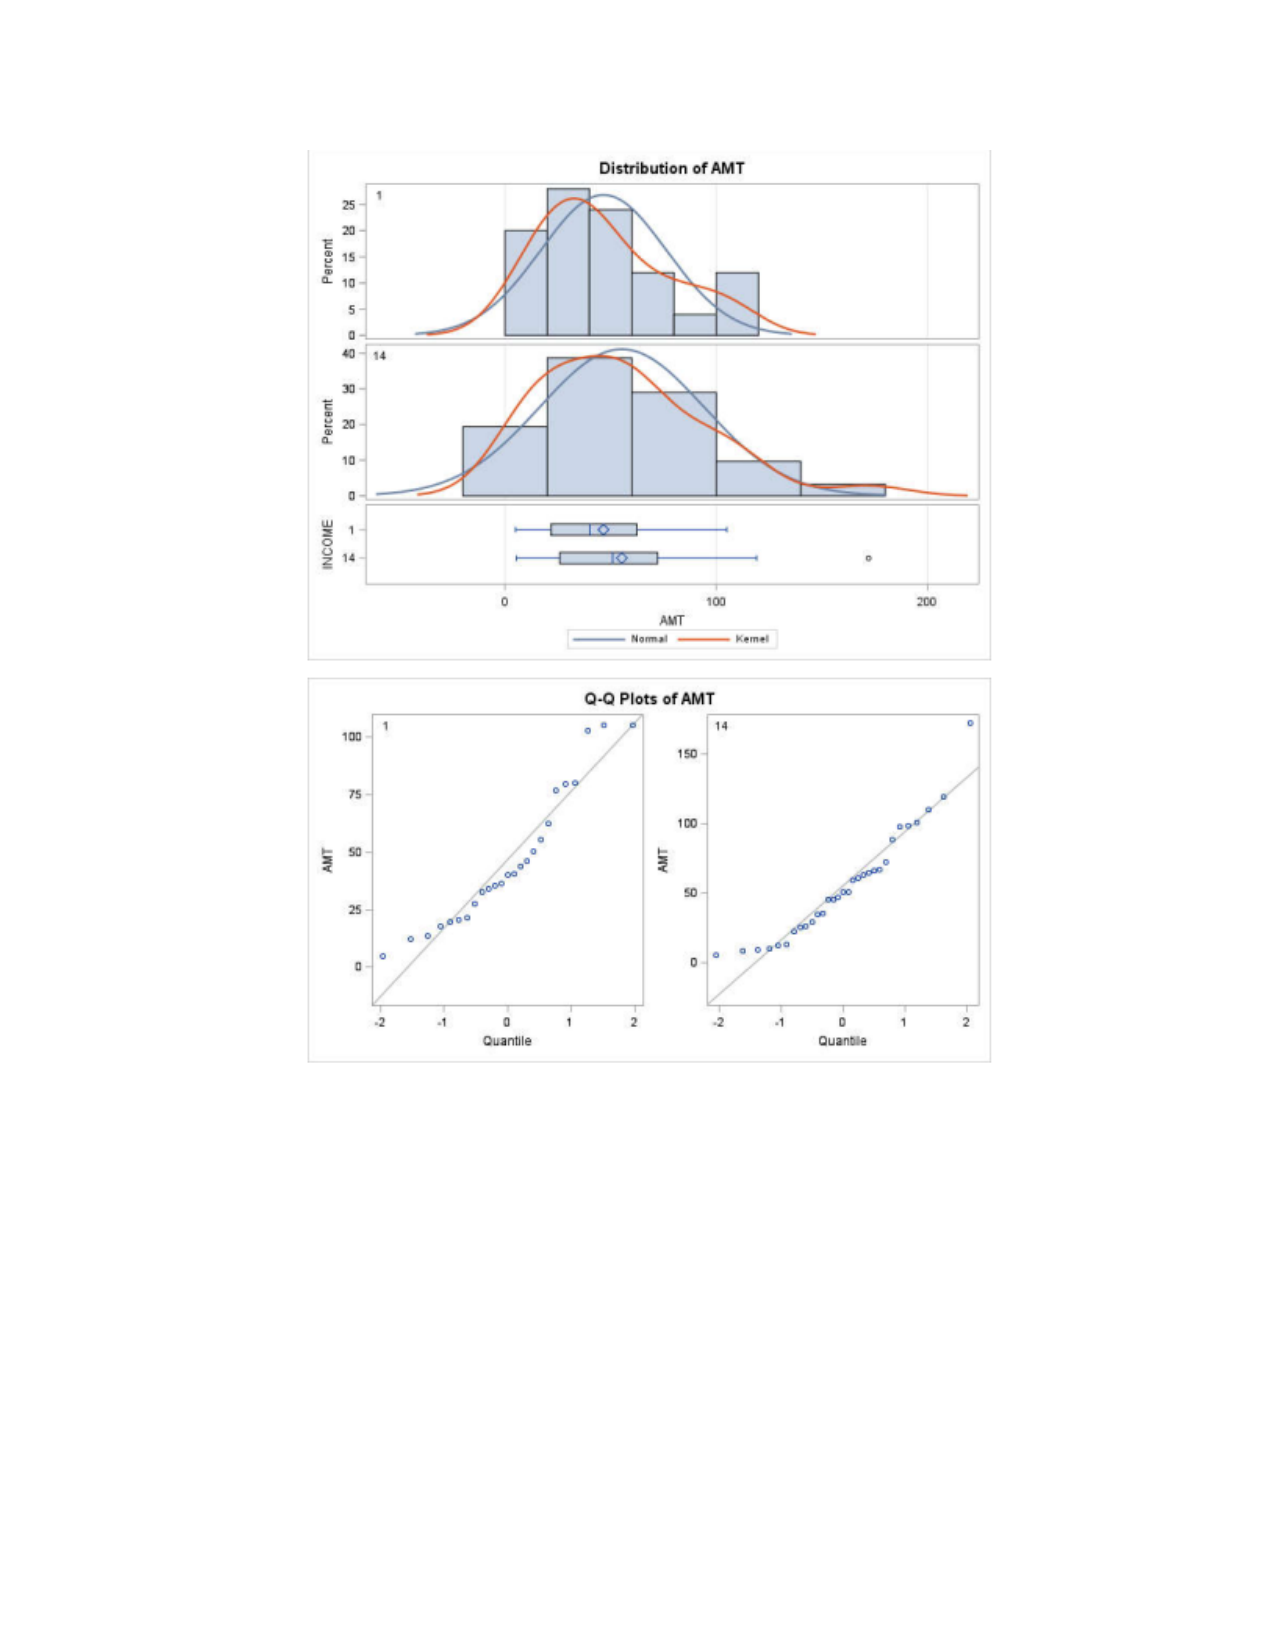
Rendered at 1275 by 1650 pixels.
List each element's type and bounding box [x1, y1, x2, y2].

picture [225, 150, 1114, 1088]
